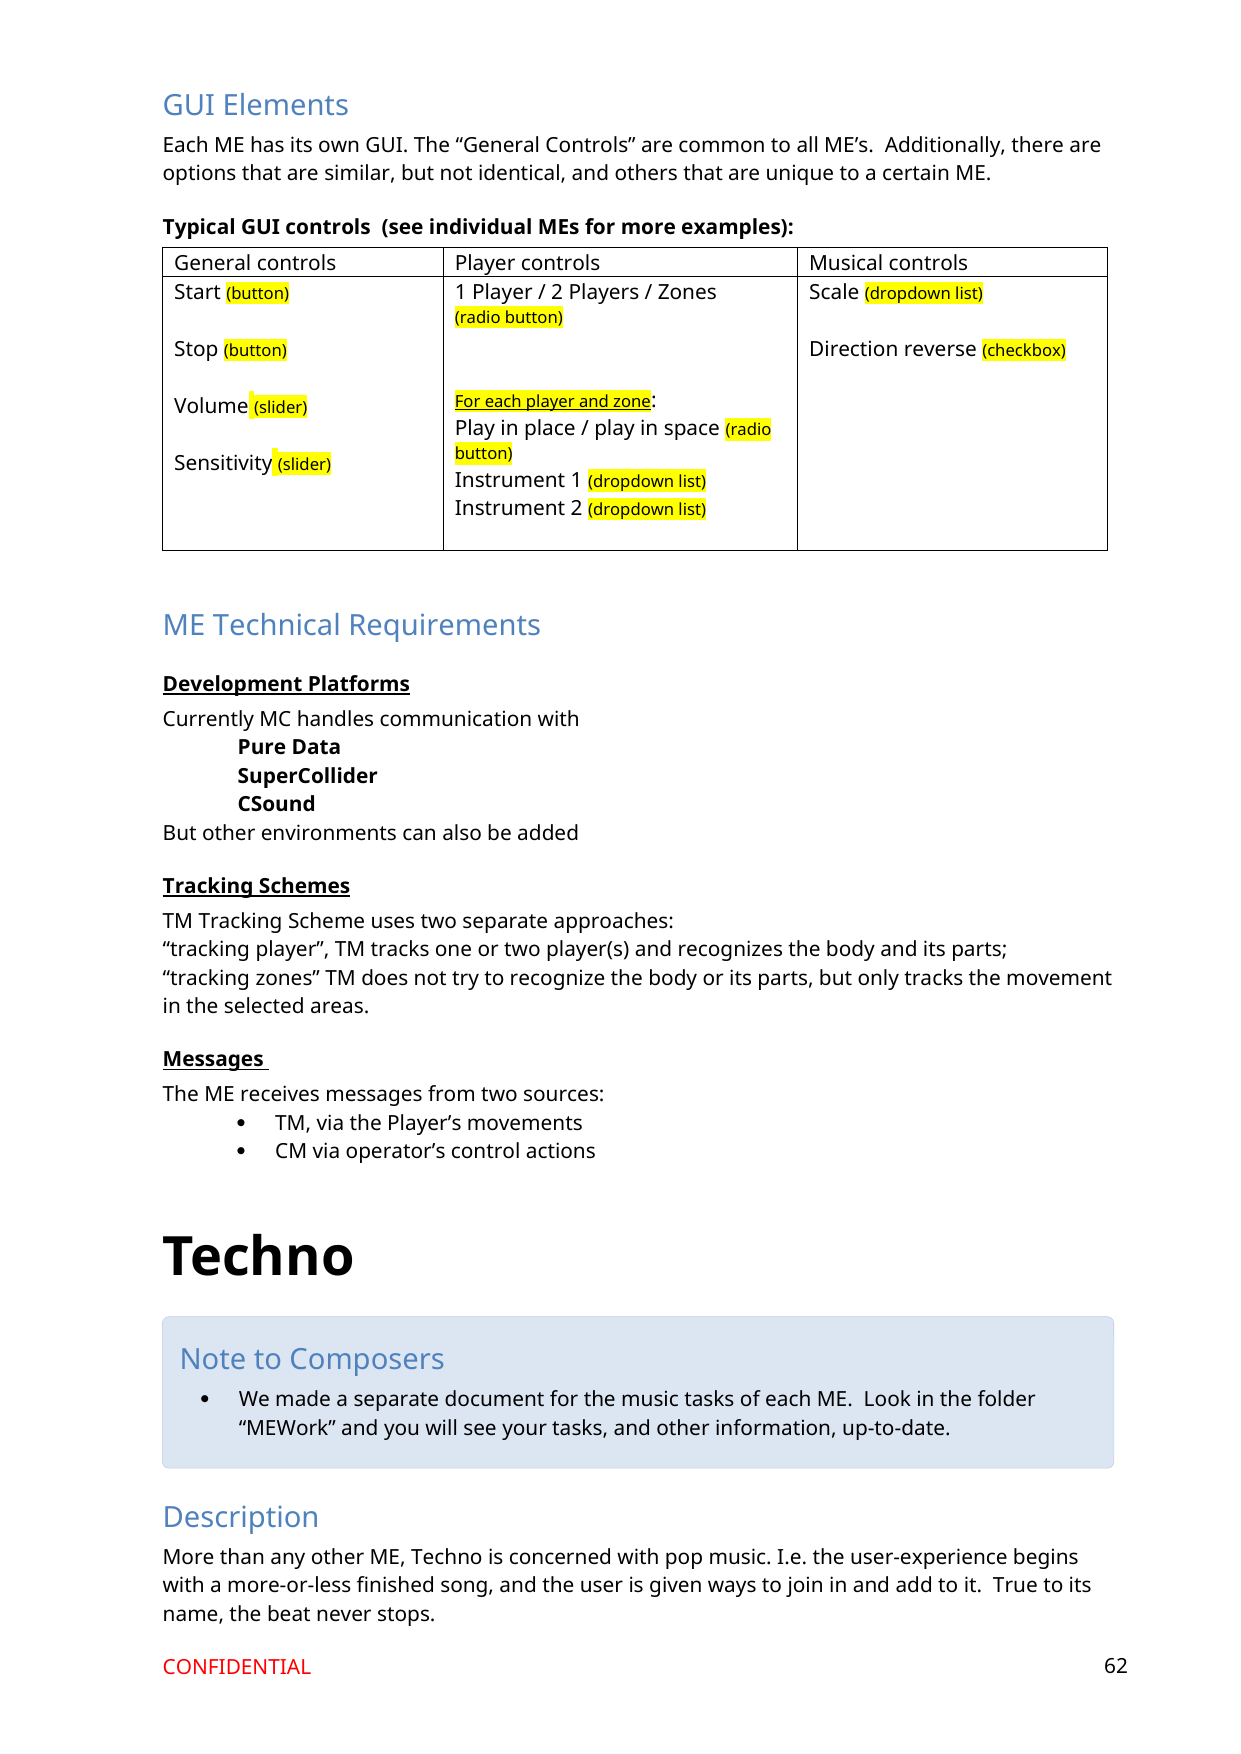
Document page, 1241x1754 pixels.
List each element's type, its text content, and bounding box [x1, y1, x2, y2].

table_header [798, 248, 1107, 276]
text SuperCollider [237, 761, 1122, 789]
text But other environments can also be added [162, 818, 1122, 846]
text More than any other ME, Techno is concerned with pop music. I.e. the user-experience begins with a more-or-less finished song, and the user is given ways to join in and add to it. True to its name, the beat never stops. [162, 1542, 1122, 1627]
text Pure Data [237, 732, 1122, 761]
text “tracking zones” TM does not try to recognize the body or its parts, but only tracks the movement in the selected areas. [162, 963, 1122, 1019]
subtitle ME Technical Requirements [162, 604, 1122, 644]
text Each ME has its own GUI. are common to all ME’s are similar but not identical, and others are unique to a certain ME. [162, 130, 1122, 187]
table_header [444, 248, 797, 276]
subtitle Typical GUI controls [162, 212, 1122, 240]
subtitle Development Platforms [162, 669, 1122, 698]
subtitle GUI Elements [162, 84, 1122, 124]
text CSound [237, 789, 1122, 818]
text The ME receives messages from two sources: [162, 1079, 1122, 1108]
subtitle Techno [162, 1218, 1122, 1292]
text CM via operator’s control actions [237, 1136, 1122, 1164]
subtitle Messages [162, 1044, 1122, 1073]
subtitle Tracking Schemes [162, 871, 1122, 899]
text Currently MC handles communication with [162, 704, 1122, 732]
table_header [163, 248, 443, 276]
text TM Tracking Scheme uses two separate approaches: [162, 906, 1122, 934]
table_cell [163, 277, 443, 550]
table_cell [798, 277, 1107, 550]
text “tracking player”, TM tracks one or two player(s) and recognizes the body and its parts; [162, 934, 1122, 963]
text TM, via the Player’s movements [237, 1108, 1122, 1136]
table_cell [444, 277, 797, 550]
